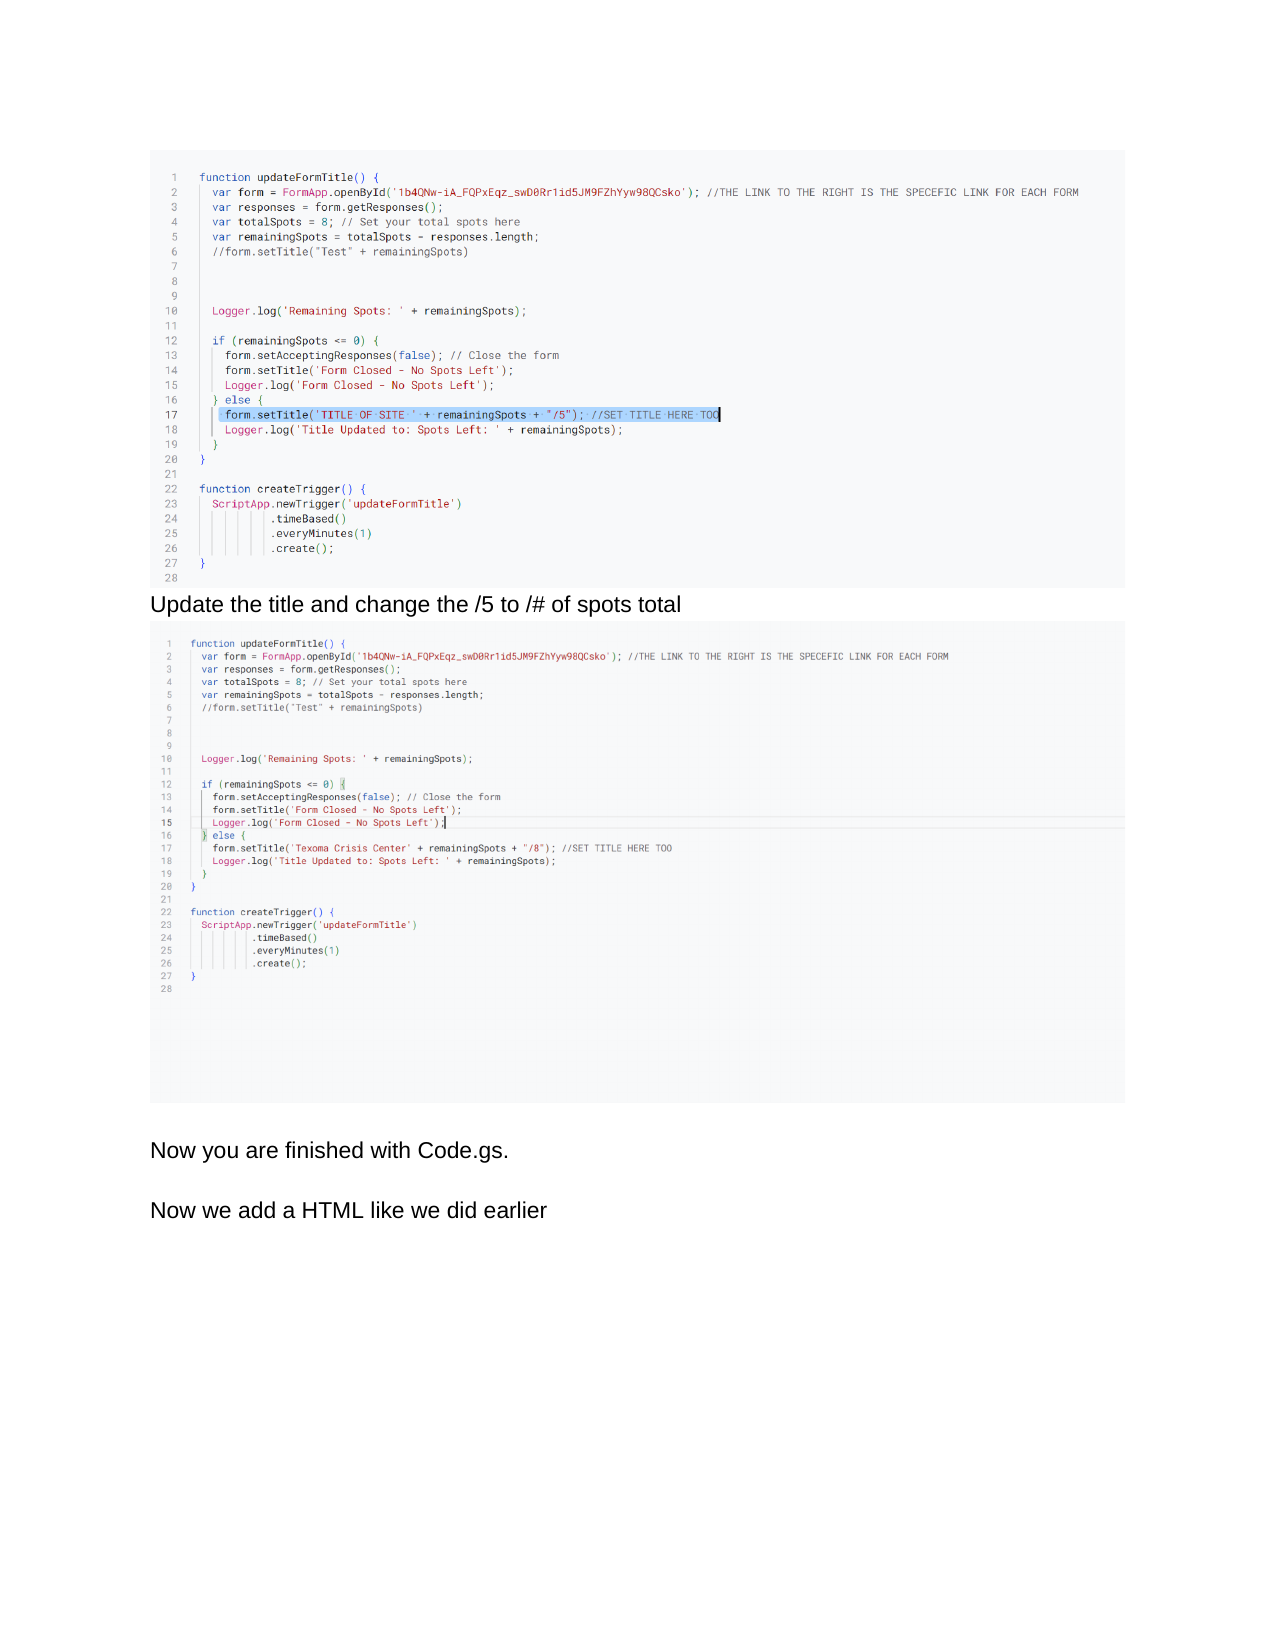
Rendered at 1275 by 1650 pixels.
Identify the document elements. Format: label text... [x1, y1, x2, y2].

picture [150, 621, 1125, 1103]
text Now you are finished with Code.gs. [150, 1137, 1125, 1163]
text Now we add a HTML like we did earlier [150, 1197, 1125, 1224]
picture [150, 150, 1125, 588]
text Update the title and change the /5 to /# of spots total [150, 591, 1125, 618]
